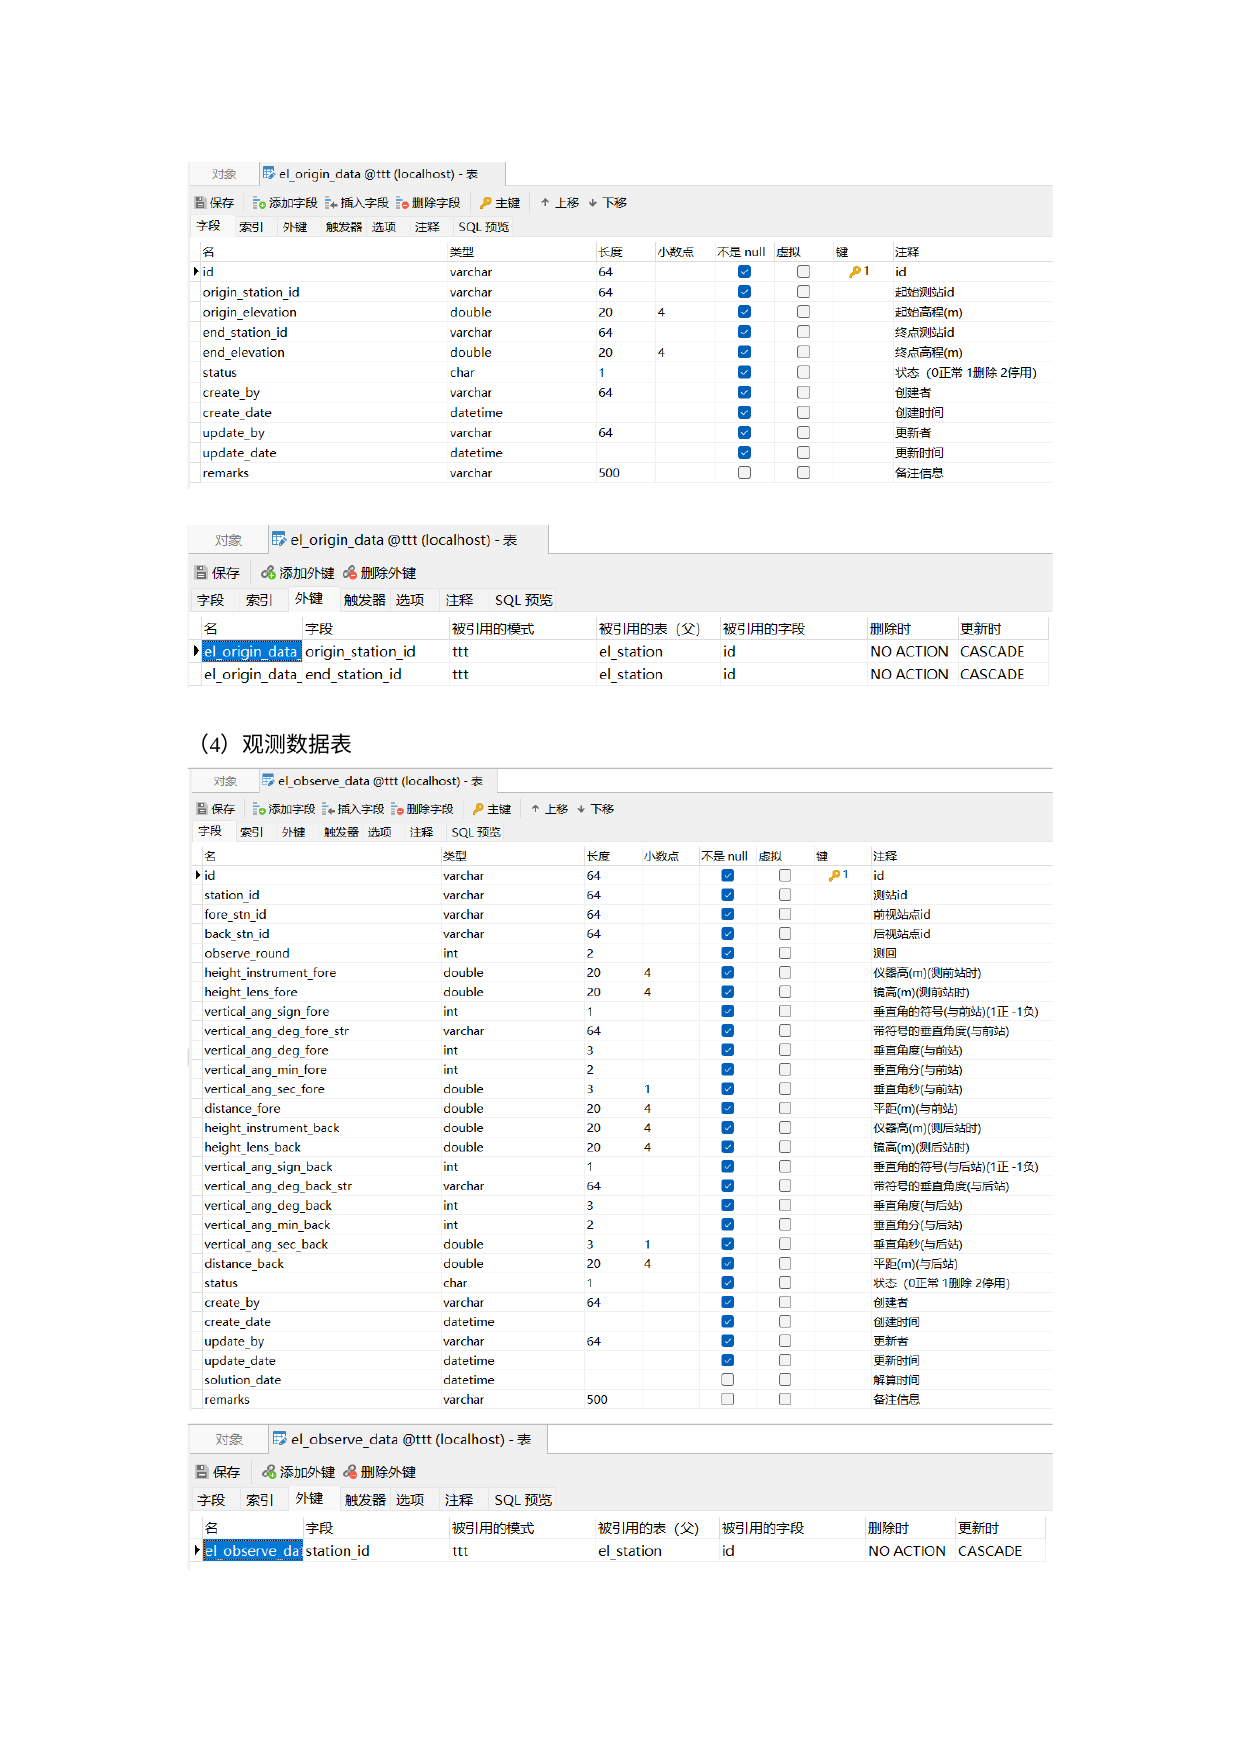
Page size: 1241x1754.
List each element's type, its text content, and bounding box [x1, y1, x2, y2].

picture [187, 767, 1053, 1411]
picture [187, 1423, 1053, 1570]
picture [187, 525, 1053, 689]
text （4）观测数据表 [187, 727, 1053, 759]
picture [187, 162, 1053, 489]
